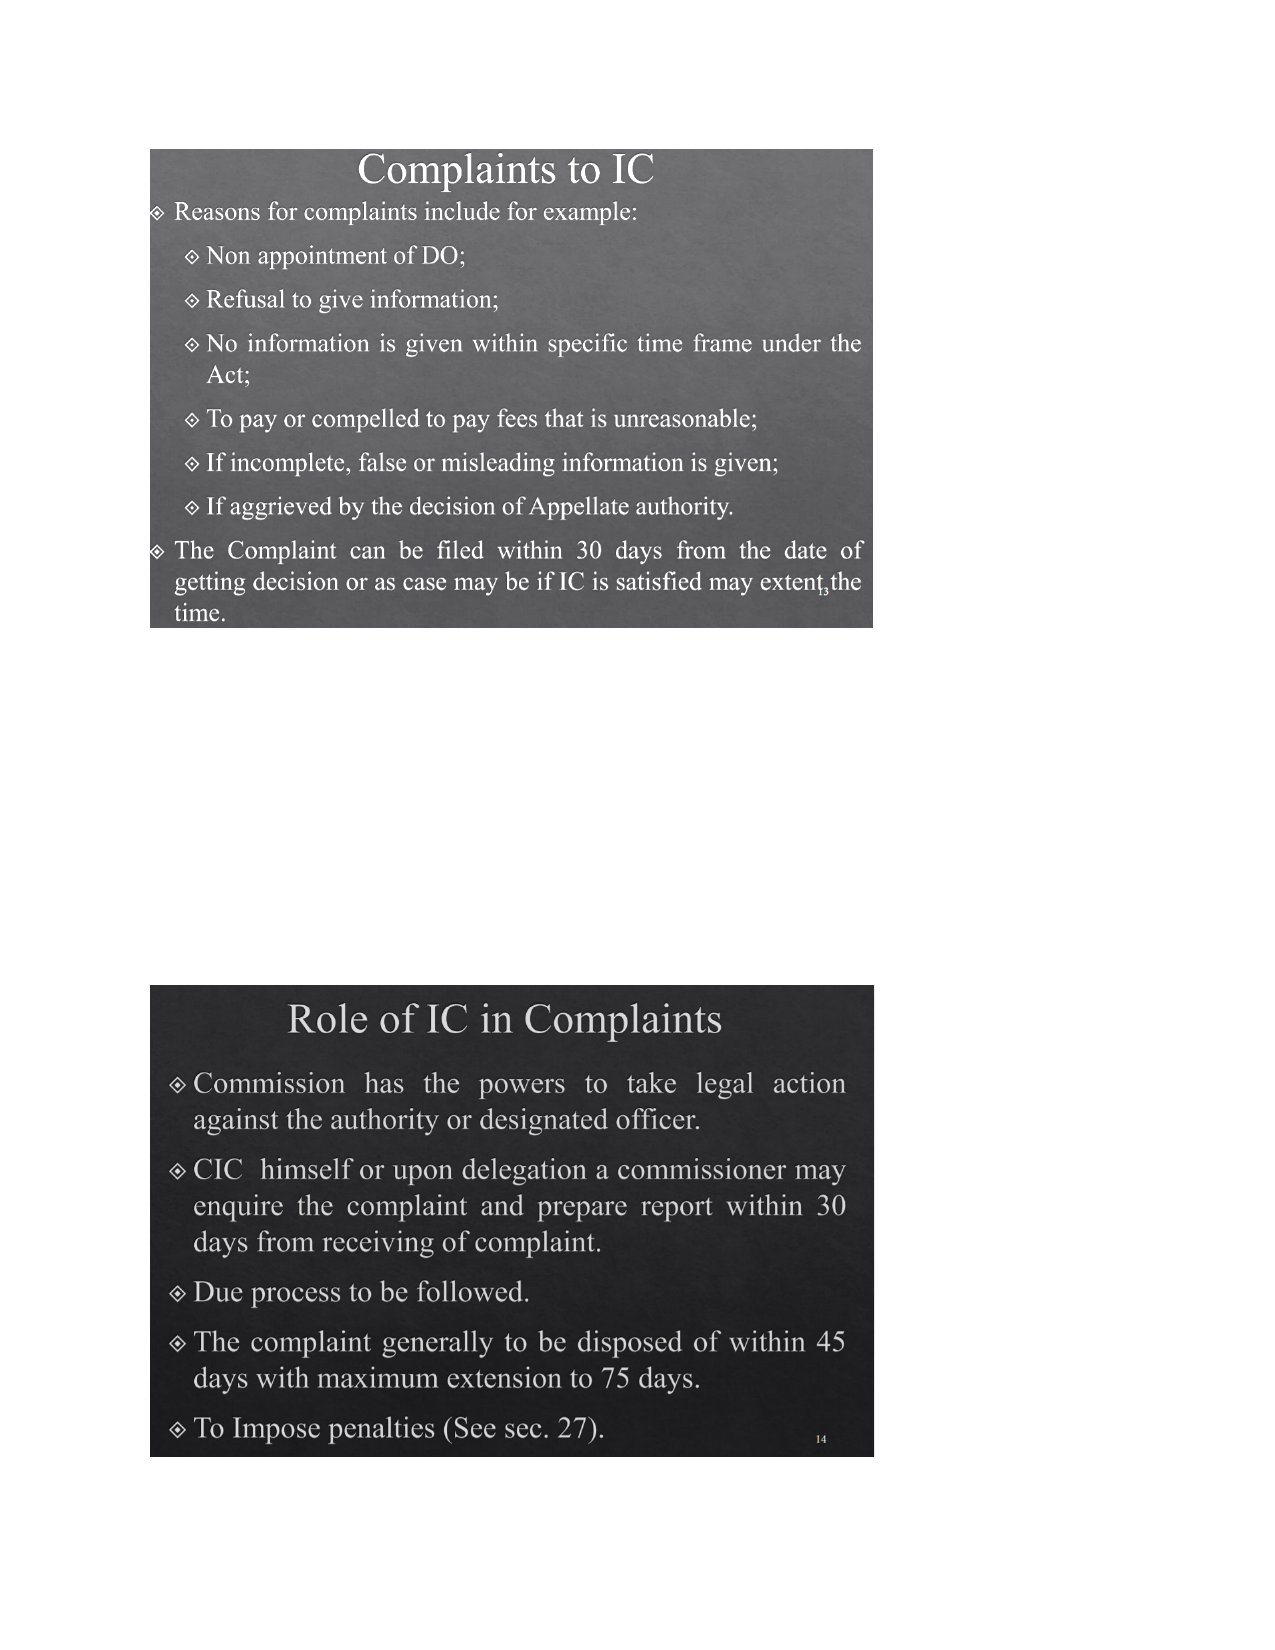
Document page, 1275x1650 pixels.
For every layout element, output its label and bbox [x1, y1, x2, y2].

picture [150, 985, 875, 1457]
picture [150, 149, 873, 628]
